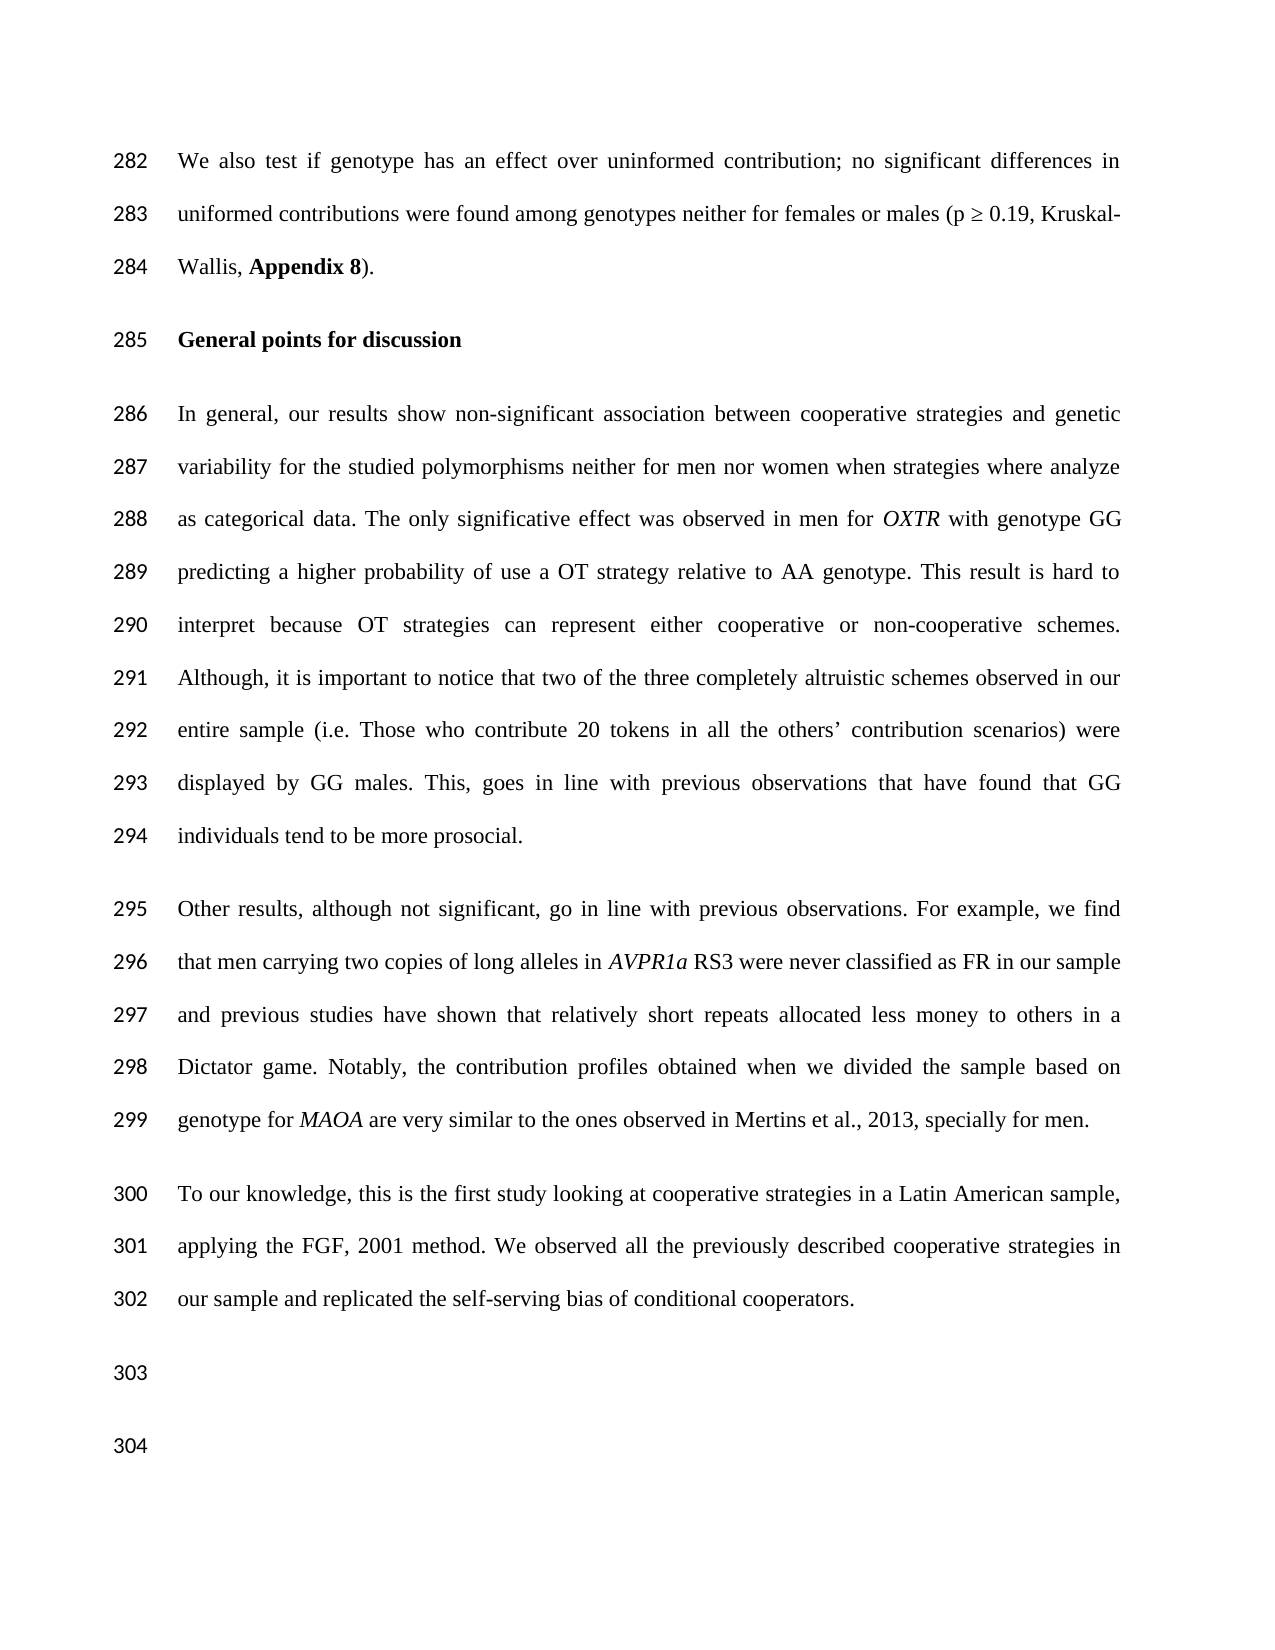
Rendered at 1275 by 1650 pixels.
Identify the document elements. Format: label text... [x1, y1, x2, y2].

text General points for discussion [177, 327, 1122, 353]
text Other results, although not significant, go in line with previous observations. For example, we find that men carrying two copies of long alleles in AVPR1a RS3 were never classified as FR in our sample and previous studies have shown that relatively short repeats allocated less money to others in a Dictator game. Notably, the contribution profiles obtained when we divided the sample based on genotype for MAOA are very similar to the ones observed in Mertins et al., 2013, specially for men. [177, 895, 1122, 1132]
text To our knowledge, this is the first study looking at cooperative strategies in a Latin American sample, applying the FGF, 2001 method. We observed all the previously described cooperative strategies in our sample and replicated the self-serving bias of conditional cooperators. [177, 1180, 1122, 1311]
text We also test if genotype has an effect over uninformed contribution; no significant differences in uniformed contributions were found among genotypes neither for females or males (p ≥ 0.19, Kruskal-Wallis, Appendix 8). [177, 148, 1122, 279]
text In general, our results show non-significant association between cooperative strategies and genetic variability for the studied polymorphisms neither for men nor women when strategies where analyze as categorical data. The only significative effect was observed in men for OXTR with genotype GG predicting a higher probability of use a OT strategy relative to AA genotype. This result is hard to interpret because OT strategies can represent either cooperative or non-cooperative schemes. Although, it is important to notice that two of the three completely altruistic schemes observed in our entire sample (i.e. Those who contribute 20 tokens in all the others’ contribution scenarios) were displayed by GG males. This, goes in line with previous observations that have found that GG individuals tend to be more prosocial. [177, 400, 1122, 848]
